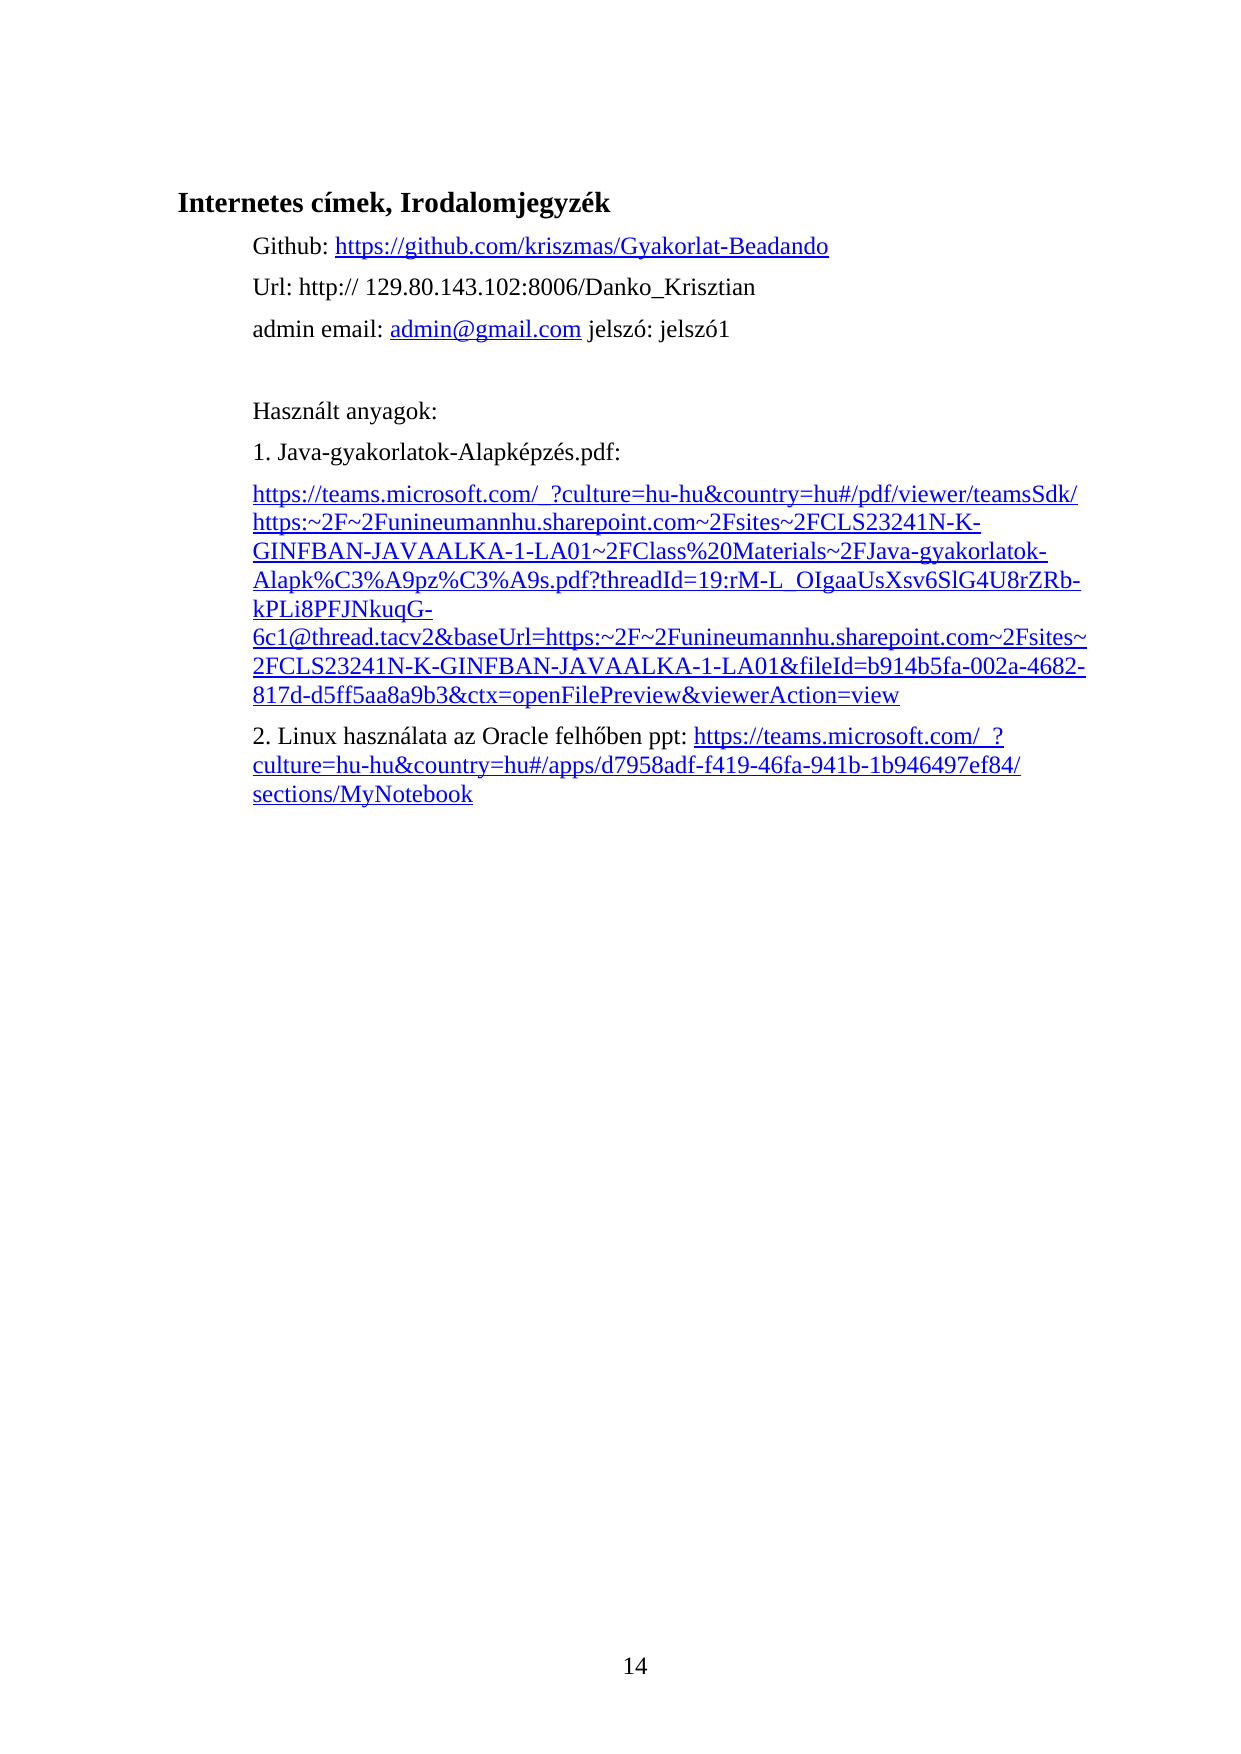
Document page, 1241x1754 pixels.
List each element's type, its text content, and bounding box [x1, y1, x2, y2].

list Github: https://github.com/kriszmas/Gyakorlat-Beadando [252, 231, 1092, 260]
list Url: http:// 129.80.143.102:8006/Danko_Krisztian [252, 272, 1092, 301]
list Használt anyagok: [252, 396, 1092, 425]
text Internetes címek, Irodalomjegyzék [177, 185, 1092, 219]
list 1. Java-gyakorlatok-Alapképzés.pdf: [215, 437, 1092, 466]
list 2. Linux használata az Oracle felhőben ppt: https://teams.microsoft.com/_?culture=hu-hu&country=hu#/apps/d7958adf-f419-46fa-941b-1b946497ef84/sections/MyNotebook [252, 721, 1092, 807]
list admin email: admin@gmail.com jelszó: jelszó1 [252, 314, 1092, 342]
list https://teams.microsoft.com/_?culture=hu-hu&country=hu#/pdf/viewer/teamsSdk/https:~2F~2Funineumannhu.sharepoint.com~2Fsites~2FCLS23241N-K-GINFBAN-JAVAALKA-1-LA01~2FClass%20Materials~2FJava-gyakorlatok-Alapk%C3%A9pz%C3%A9s.pdf?threadId=19:rM-L_OIgaaUsXsv6SlG4U8rZRb-kPLi8PFJNkuqG-6c1@thread.tacv2&baseUrl=https:~2F~2Funineumannhu.sharepoint.com~2Fsites~2FCLS23241N-K-GINFBAN-JAVAALKA-1-LA01&fileId=b914b5fa-002a-4682-817d-d5ff5aa8a9b3&ctx=openFilePreview&viewerAction=view [252, 479, 1092, 709]
